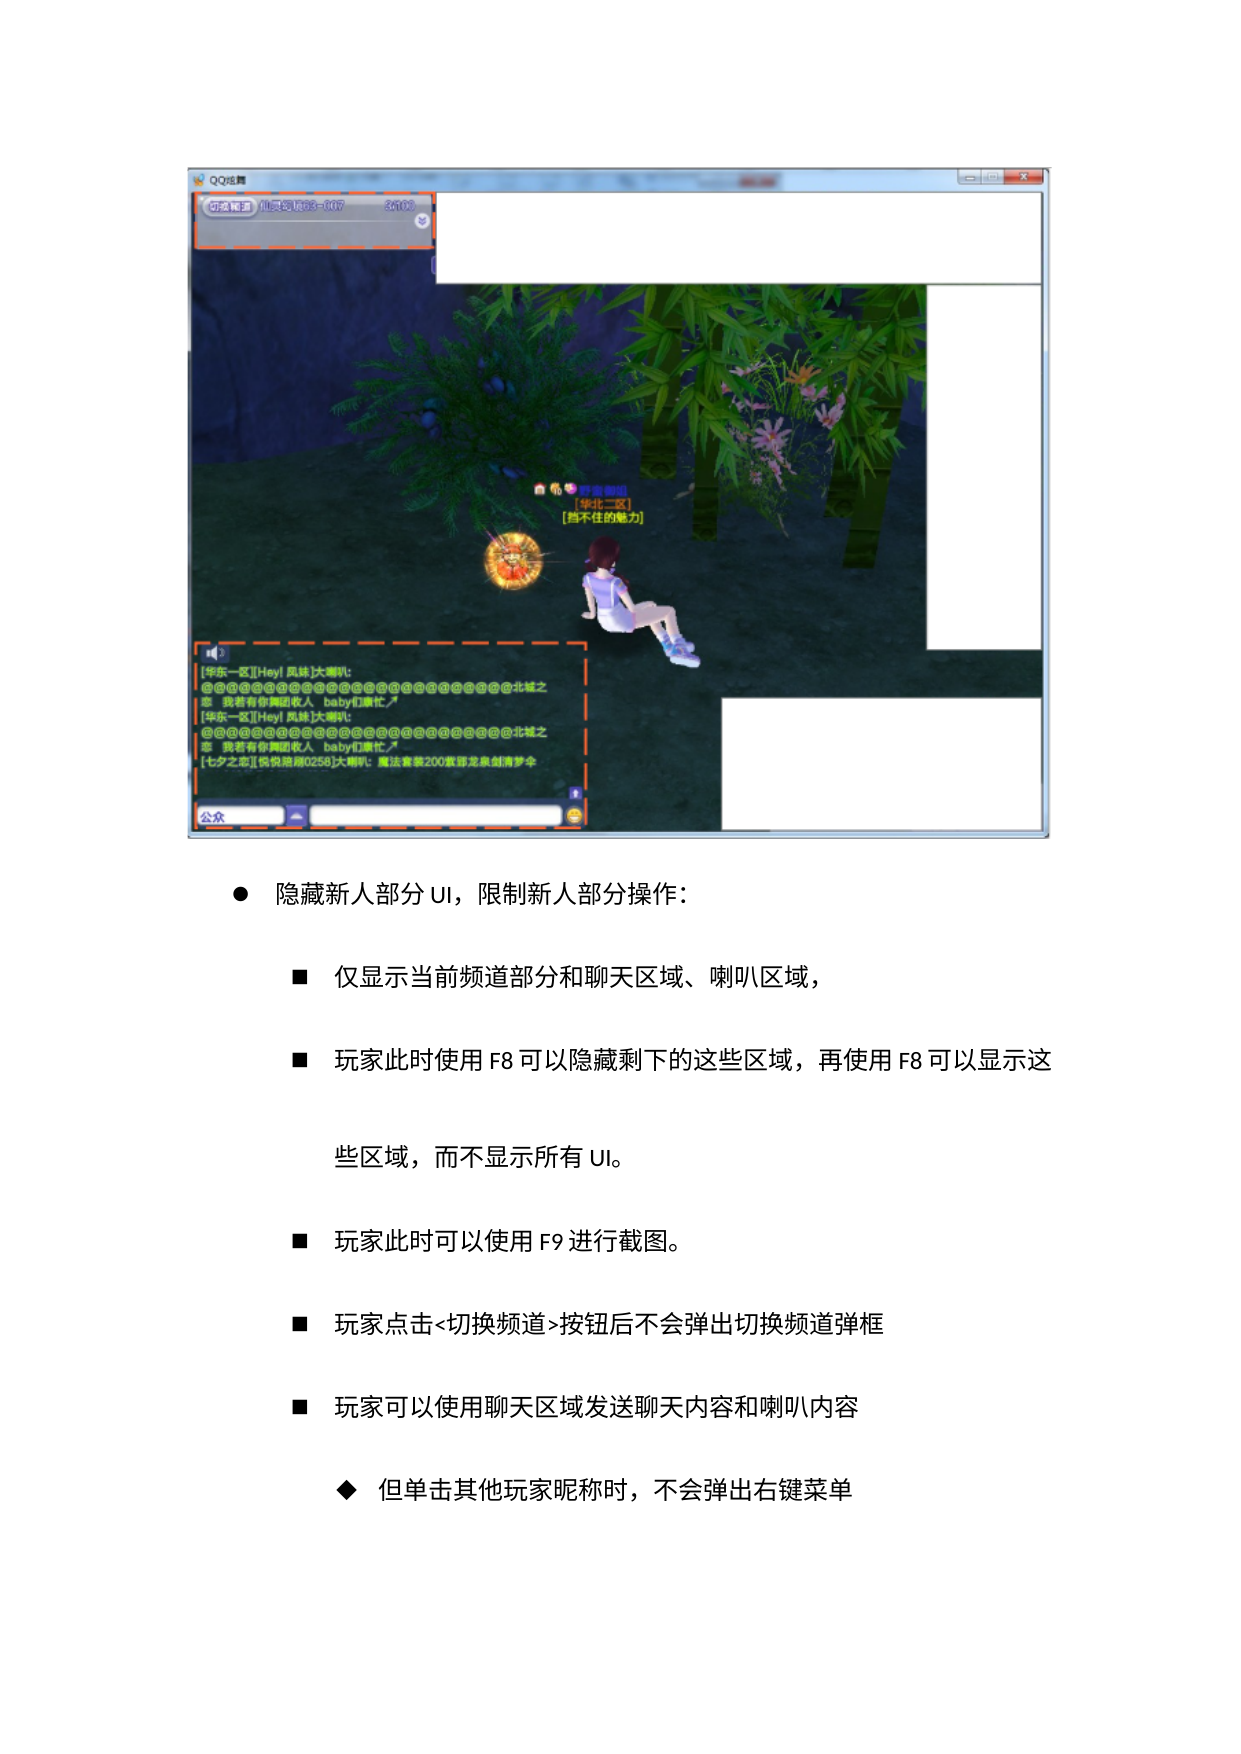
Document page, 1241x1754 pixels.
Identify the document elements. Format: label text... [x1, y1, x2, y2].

list 玩家点击<切换频道>按钮后不会弹出切换频道弹框 [290, 1290, 1053, 1355]
list 仅显示当前频道部分和聊天区域、喇叭区域， [290, 943, 1053, 1008]
picture [187, 167, 1052, 839]
list 玩家此时可以使用F9进行截图。 [290, 1207, 1053, 1272]
list 玩家此时使用F8可以隐藏剩下的这些区域，再使用F8可以显示这些区域，而不显示所有UI。 [290, 1026, 1053, 1188]
list 隐藏新人部分UI，限制新人部分操作： [231, 860, 1053, 925]
list 玩家可以使用聊天区域发送聊天内容和喇叭内容 [290, 1373, 1053, 1438]
list 但单击其他玩家昵称时，不会弹出右键菜单 [334, 1456, 1053, 1521]
